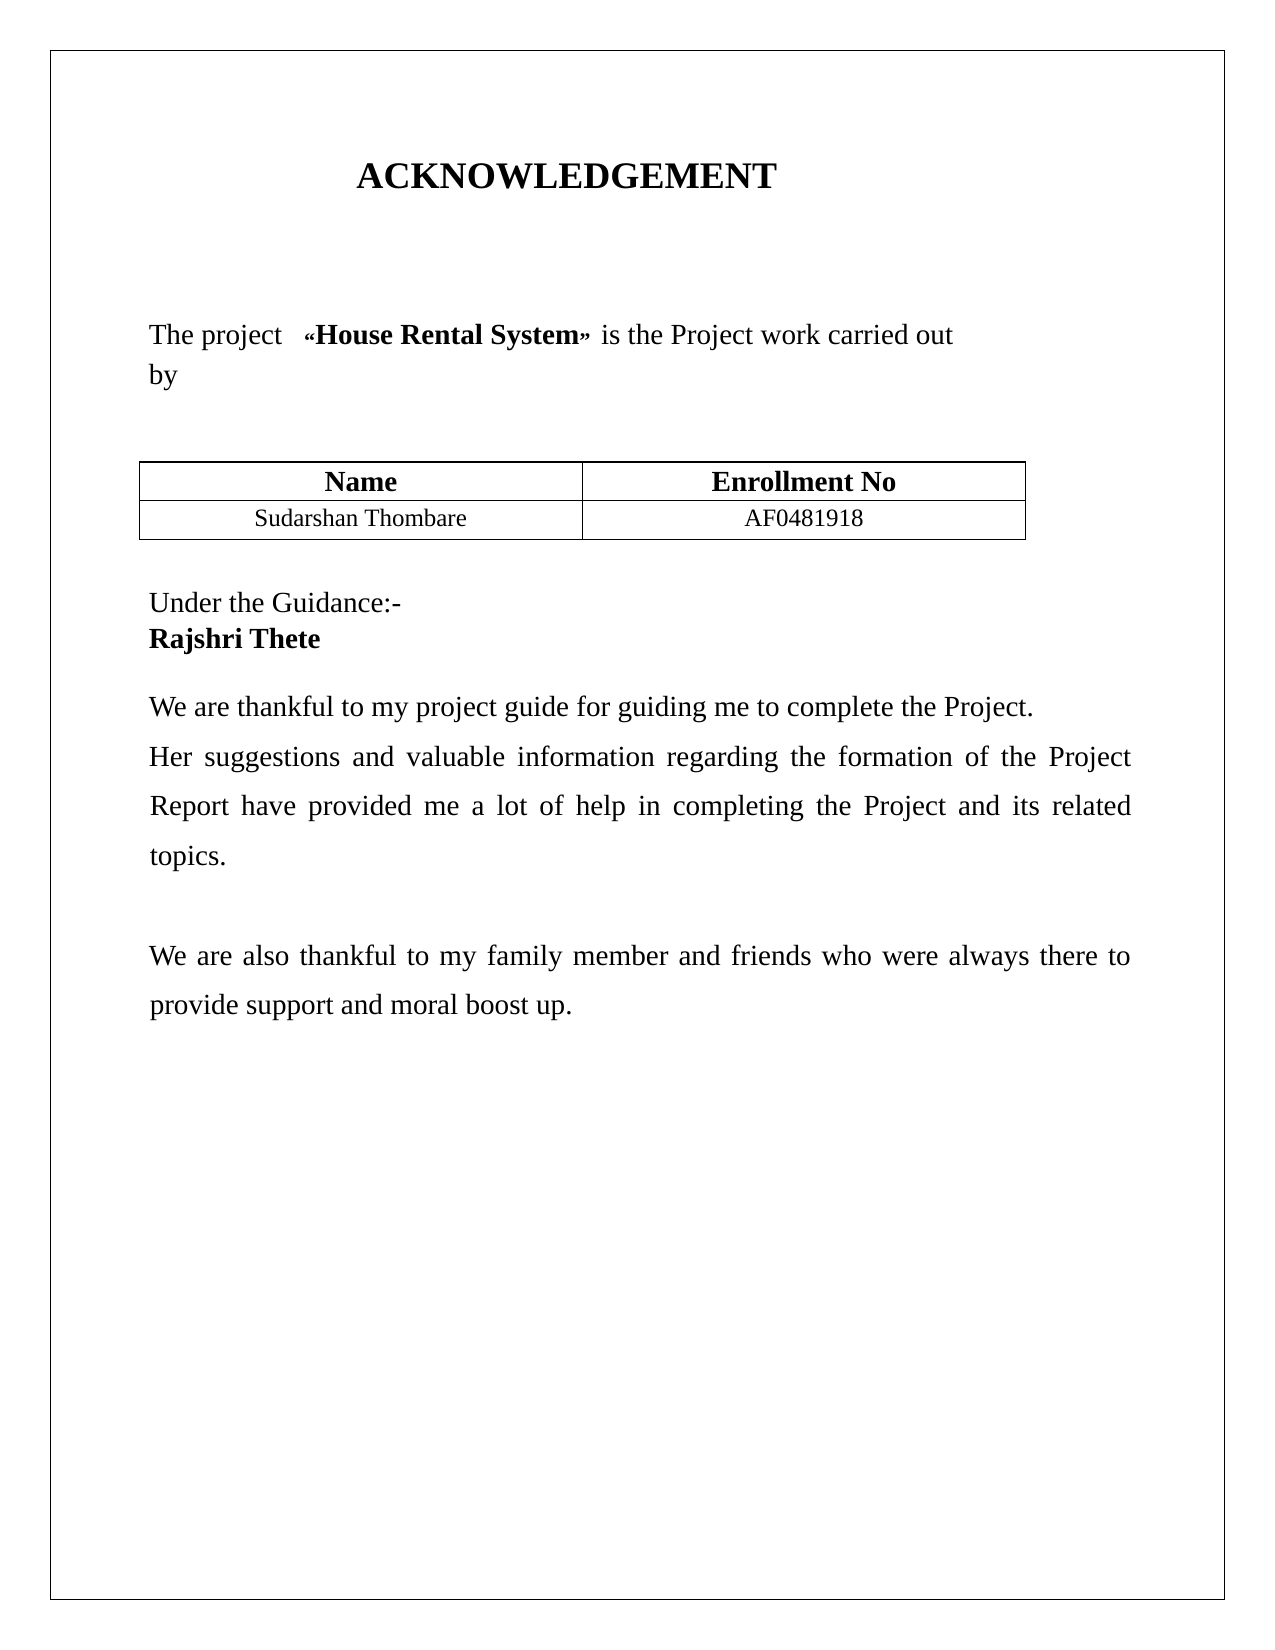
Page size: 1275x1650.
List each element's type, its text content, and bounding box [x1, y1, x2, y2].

text ACKNOWLEDGEMENT [150, 154, 1132, 197]
table_header Enrollment No [583, 463, 1025, 500]
table_cell Sudarshan Thombare [140, 501, 582, 539]
text Her suggestions and valuable information regarding the formation of the Project Report have provided me a lot of help in completing the Project and its related topics. [148, 739, 1132, 872]
table_cell AF0481918 [583, 501, 1025, 539]
text by [148, 357, 1132, 391]
text The project “House Rental System” is the Project work carried out [148, 309, 1132, 353]
text Under the Guidance:- [148, 585, 1132, 619]
text We are thankful to my project guide for guiding me to complete the Project. [148, 689, 1132, 723]
text We are also thankful to my family member and friends who were always there to provide support and moral boost up. [148, 938, 1132, 1021]
table_header Name [140, 463, 582, 500]
text Rajshri Thete [148, 622, 1132, 655]
